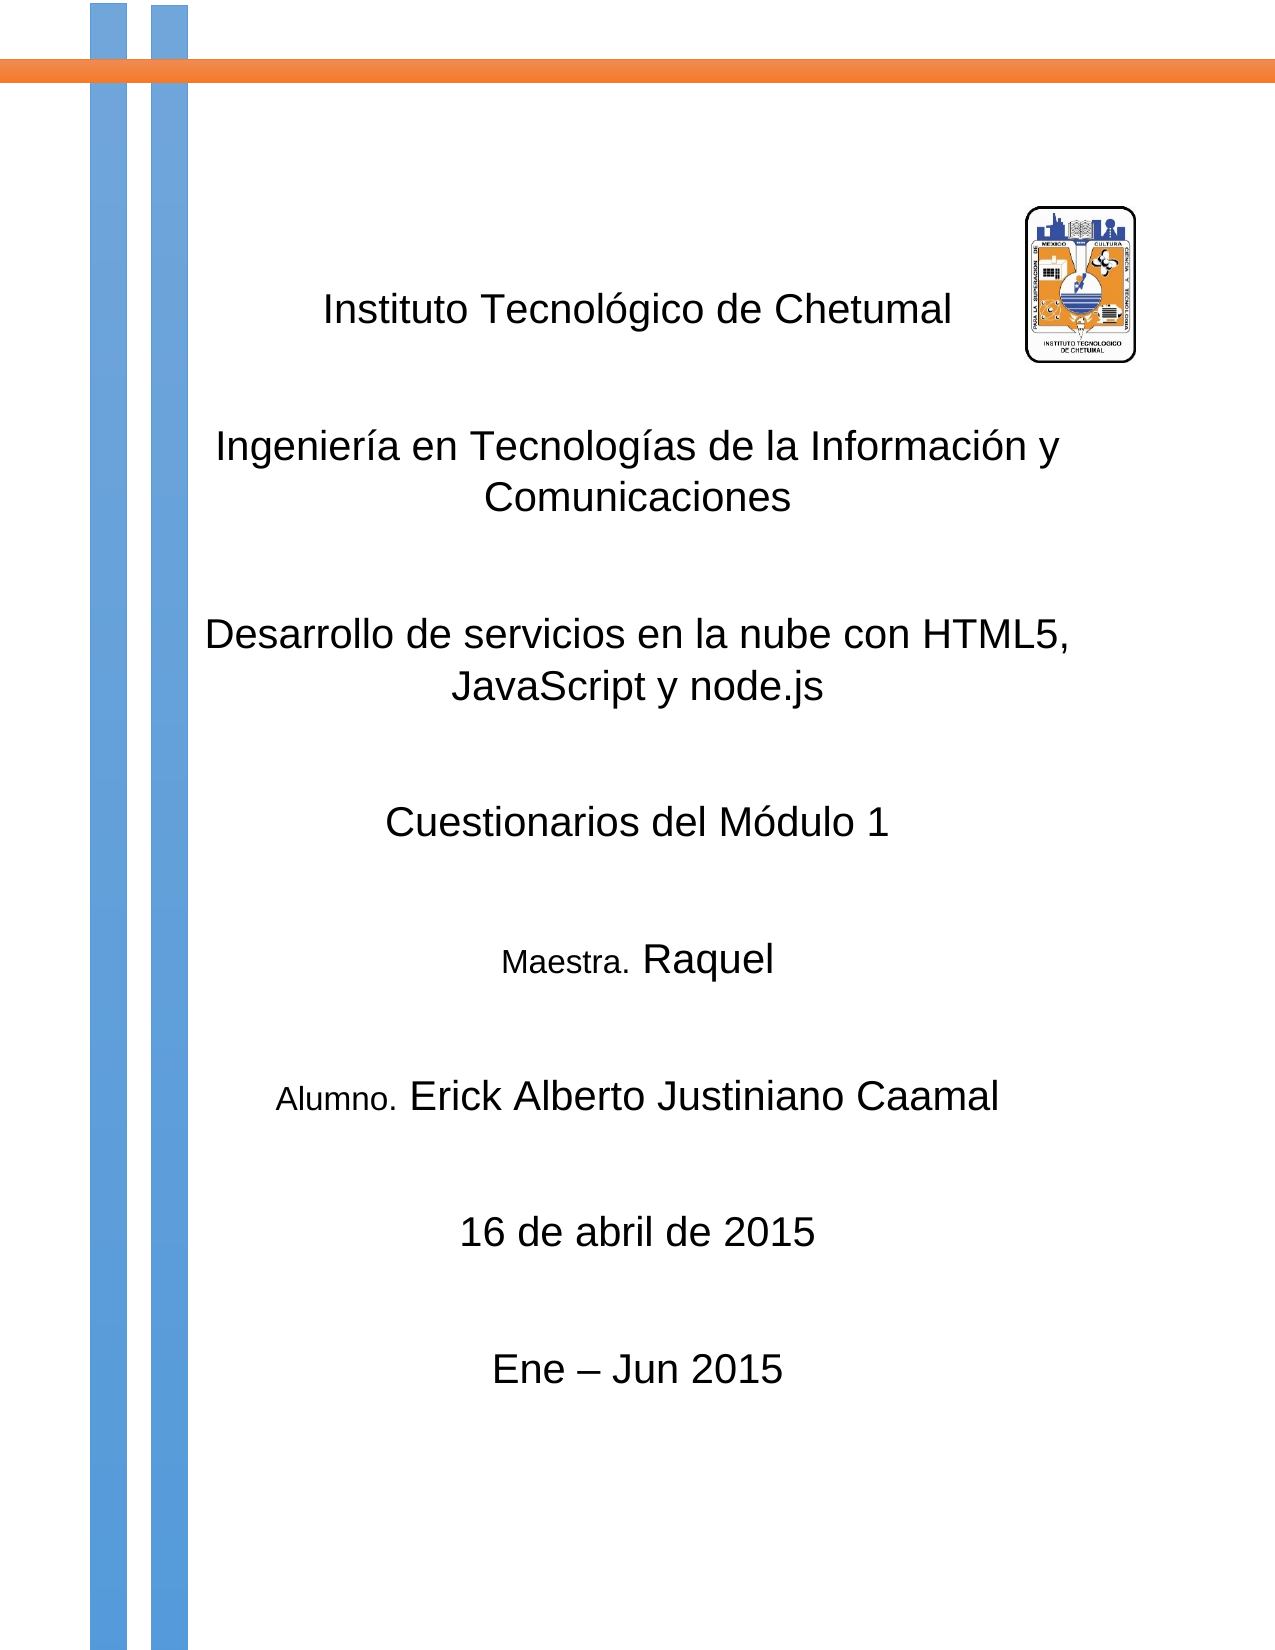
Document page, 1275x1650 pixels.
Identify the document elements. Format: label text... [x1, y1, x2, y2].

text Maestra. Raquel [188, 934, 1098, 982]
text 16 de abril de 2015 [188, 1208, 1098, 1256]
text Cuestionarios del Módulo 1 [188, 798, 1098, 846]
text Instituto Tecnológico de Chetumal [188, 284, 1098, 332]
text Ene – Jun 2015 [188, 1344, 1098, 1392]
text Alumno. Erick Alberto Justiniano Caamal [188, 1071, 1098, 1119]
text Desarrollo de servicios en la nube con HTML5, JavaScript y node.js [188, 609, 1098, 709]
text Ingeniería en Tecnologías de la Información y Comunicaciones [188, 421, 1098, 521]
picture [1025, 206, 1136, 363]
